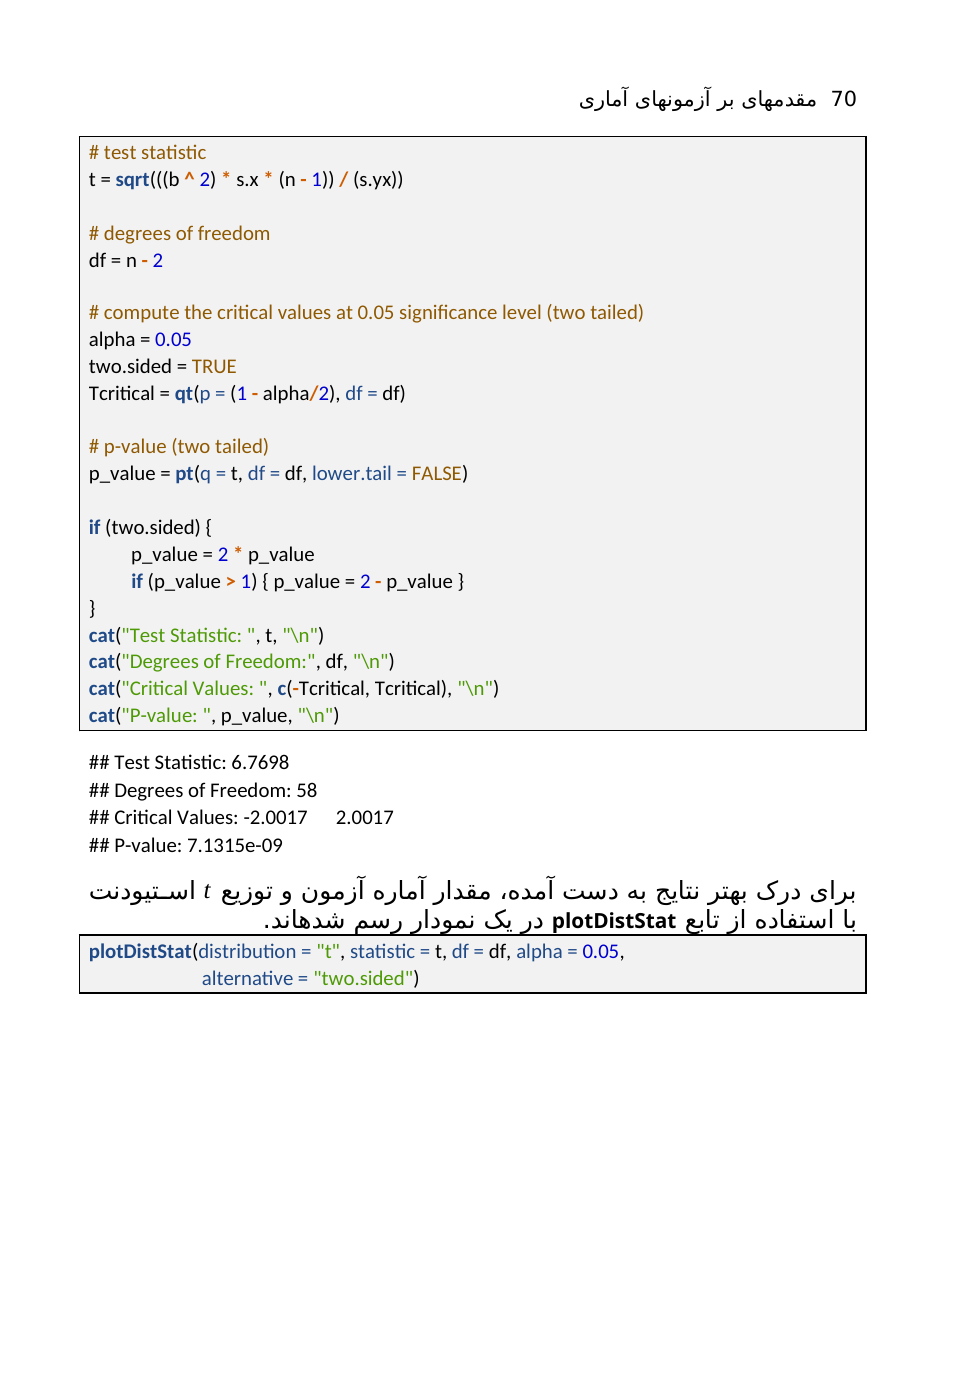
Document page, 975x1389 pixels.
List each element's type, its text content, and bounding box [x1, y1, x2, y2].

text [80, 137, 865, 730]
text plotDistStat(distribution = "t", statistic = t, df = df, alpha = 0.05, alternative = "two.sided") [80, 936, 865, 992]
text ## Test Statistic: 6.7698 ## Degrees of Freedom: 58 ## Critical Values: -2.0017 2.0017 ## P-value: 7.1315e-09 [89, 749, 857, 857]
text برای درک بهتر نتایج به دست آمده، مقدار آماره آزمون و توزیع استیودنت با استفاده از تابع plotDistStat در یک نمودار رسم شده‏اند. [89, 876, 857, 934]
